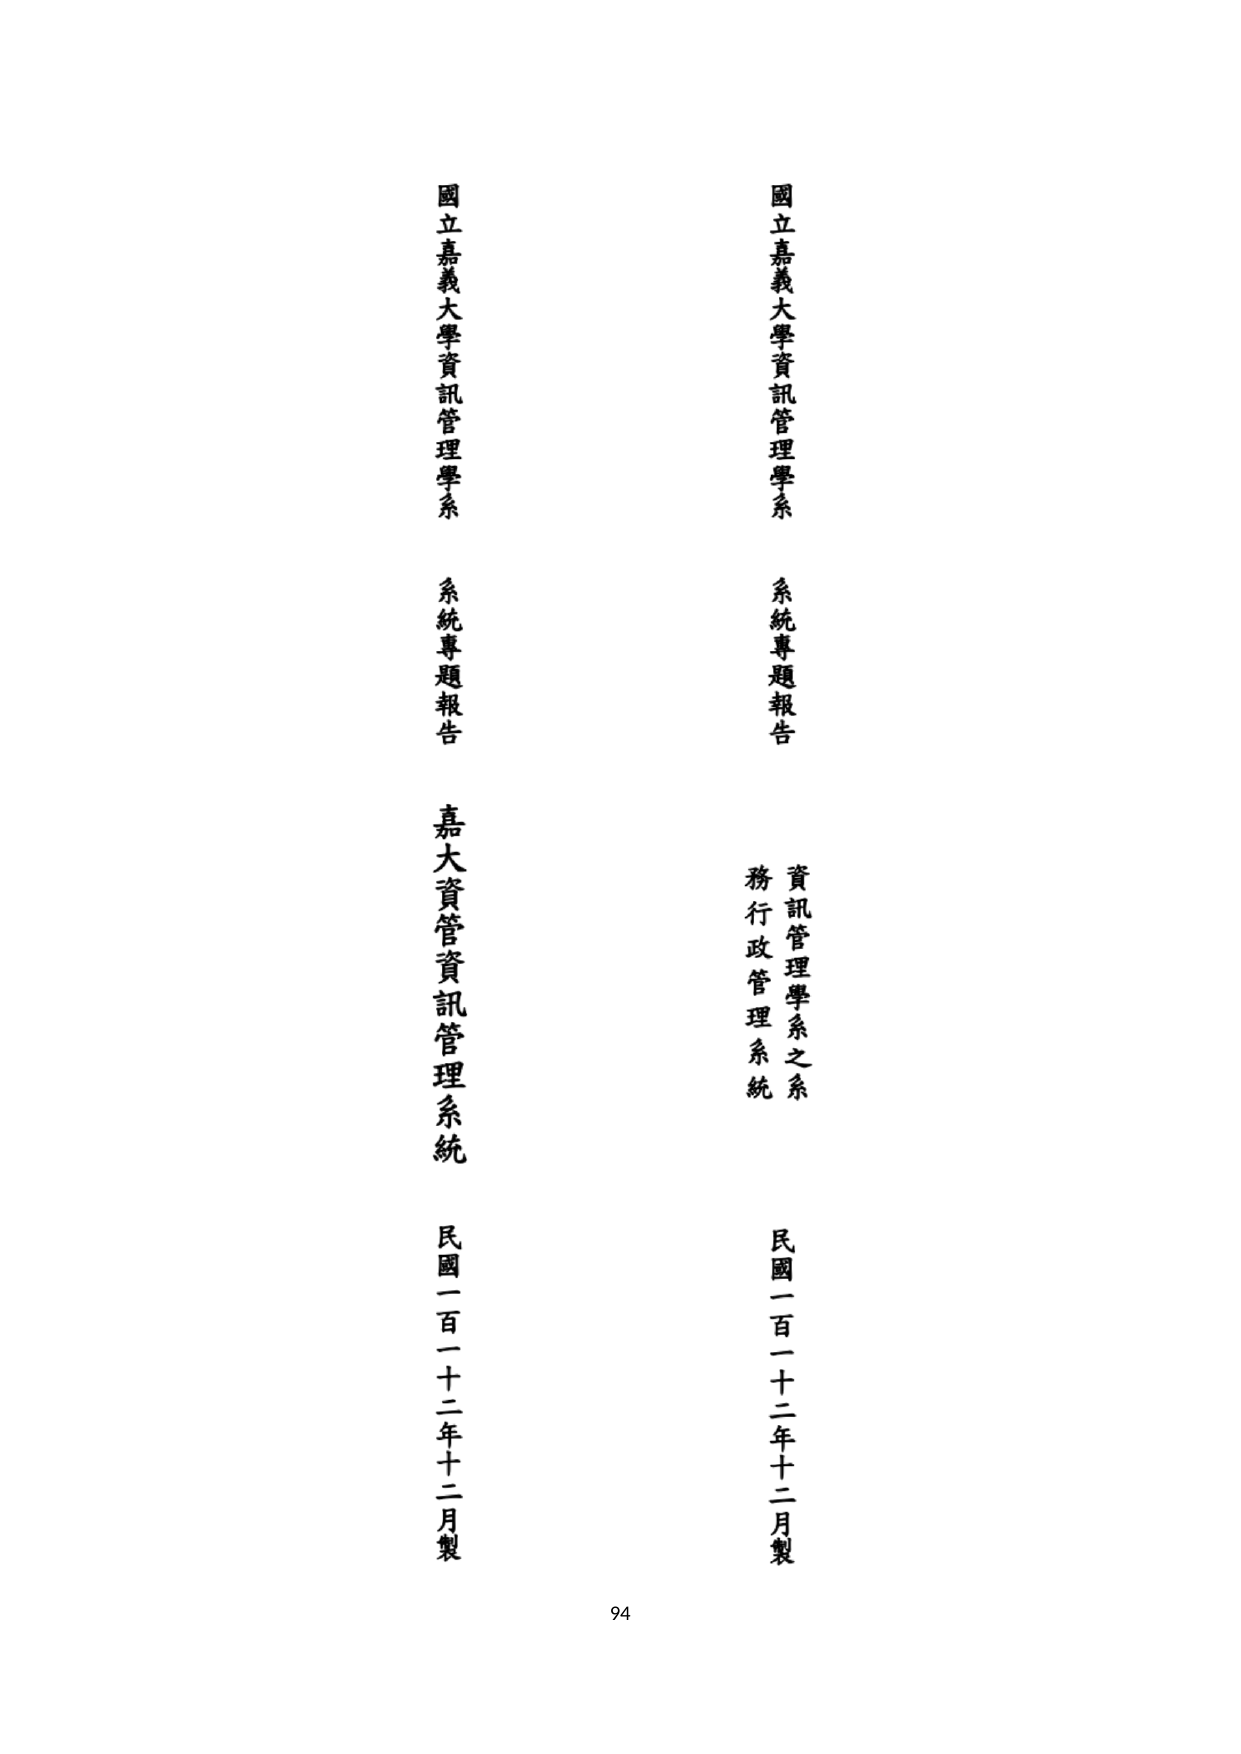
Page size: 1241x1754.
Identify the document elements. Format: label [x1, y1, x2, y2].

picture [432, 176, 830, 1572]
